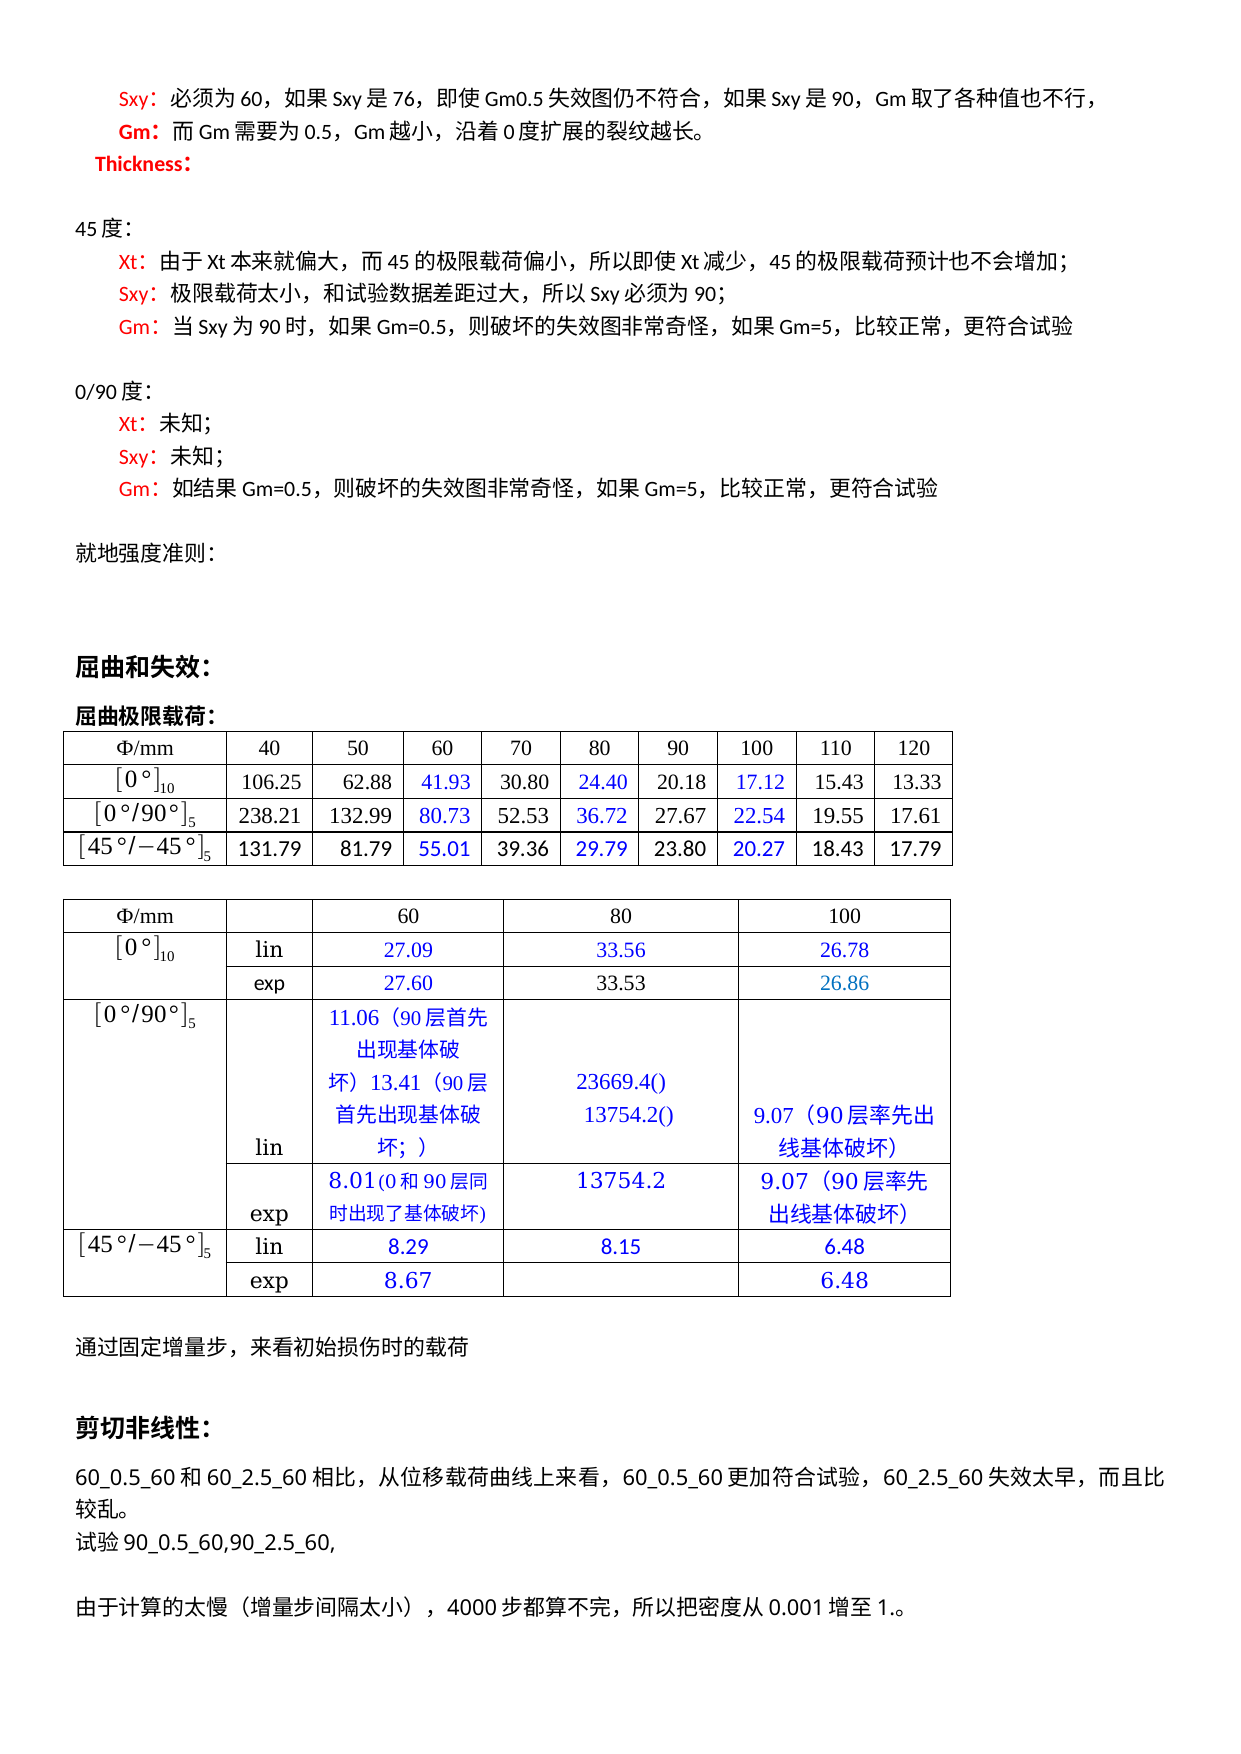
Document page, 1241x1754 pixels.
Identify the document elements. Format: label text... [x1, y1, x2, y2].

table_cell 62.88 [313, 765, 403, 798]
text 就地强度准则： [75, 536, 1165, 568]
table_cell [64, 833, 226, 865]
table_cell 27.60 [313, 967, 503, 999]
table_cell 19.55 [797, 799, 874, 831]
table_cell 55.01 [404, 833, 481, 865]
text Thickness： [75, 146, 1165, 178]
table_cell [64, 933, 226, 999]
table_cell 15.43 [797, 765, 874, 798]
table_cell lin [227, 933, 312, 966]
table_header 110 [797, 732, 874, 764]
text 60_0.5_60和60_2.5_60相比，从位移载荷曲线上来看，60_0.5_60更加符合试验，60_2.5_60失效太早，而且比较乱。 [75, 1459, 1165, 1524]
table_cell 30.80 [482, 765, 560, 798]
text 试验90_0.5_60,90_2.5_60, [75, 1524, 1165, 1557]
table_header 60 [313, 900, 503, 932]
table_cell [64, 799, 226, 831]
table_cell exp [227, 1263, 312, 1296]
table_cell 13.33 [875, 765, 952, 798]
table_cell exp [227, 967, 312, 999]
table_cell 33.53 [504, 967, 738, 999]
table_cell 33.56 [504, 933, 738, 966]
table_header 90 [639, 732, 717, 764]
table_cell 11.06（90层首先出现基体破坏）13.41（90层首先出现基体破坏；） [313, 1000, 503, 1163]
table_cell 238.21 [227, 799, 312, 831]
table_cell 131.79 [227, 833, 312, 865]
table_cell 80.73 [404, 799, 481, 831]
table_header 100 [718, 732, 796, 764]
table_cell 132.99 [313, 799, 403, 831]
table_cell 23669.4() 13754.2() [504, 1000, 738, 1163]
table_cell 6.48 [739, 1230, 950, 1262]
table_cell [64, 1230, 226, 1296]
table_cell 24.40 [561, 765, 638, 798]
text 通过固定增量步，来看初始损伤时的载荷 [75, 1329, 1165, 1362]
table_cell 9.07（90层率先出线基体破坏） [739, 1164, 950, 1229]
text Sxy：极限载荷太小，和试验数据差距过大，所以Sxy必须为90； [75, 276, 1165, 308]
table_cell 26.86 [739, 967, 950, 999]
text 由于计算的太慢（增量步间隔太小），4000步都算不完，所以把密度从0.001增至1.。 [75, 1589, 1165, 1622]
table_cell 18.43 [797, 833, 874, 865]
table_cell 52.53 [482, 799, 560, 831]
table_cell 41.93 [404, 765, 481, 798]
text 0/90度： [75, 373, 1165, 406]
text Gm：当Sxy为90时，如果Gm=0.5，则破坏的失效图非常奇怪，如果Gm=5，比较正常，更符合试验 [75, 308, 1165, 341]
table_cell 23.80 [639, 833, 717, 865]
text Gm：如结果Gm=0.5，则破坏的失效图非常奇怪，如果Gm=5，比较正常，更符合试验 [75, 471, 1165, 503]
table_cell 8.29 [313, 1230, 503, 1262]
table_cell 8.67 [313, 1263, 503, 1296]
table_cell 9.07（90层率先出线基体破坏） [739, 1000, 950, 1163]
table_cell exp [227, 1164, 312, 1229]
table_cell lin [227, 1230, 312, 1262]
text 剪切非线性： [75, 1394, 1165, 1459]
table_header [227, 900, 312, 932]
table_cell 106.25 [227, 765, 312, 798]
table_cell 20.18 [639, 765, 717, 798]
table_header Ф/mm [64, 900, 226, 932]
table_cell lin [227, 1000, 312, 1163]
text Sxy：未知； [75, 438, 1165, 471]
table_header 80 [504, 900, 738, 932]
table_cell 17.79 [875, 833, 952, 865]
table_cell [64, 765, 226, 798]
table_header Ф/mm [64, 732, 226, 764]
text Sxy：必须为60，如果Sxy是76，即使Gm0.5失效图仍不符合，如果Sxy是90，Gm取了各种值也不行， [75, 81, 1165, 113]
table_header 50 [313, 732, 403, 764]
text Xt：未知； [75, 406, 1165, 438]
table_cell 27.09 [313, 933, 503, 966]
table_header 60 [404, 732, 481, 764]
table_cell 36.72 [561, 799, 638, 831]
table_header 80 [561, 732, 638, 764]
table_header 70 [482, 732, 560, 764]
table_header 100 [739, 900, 950, 932]
text Xt：由于Xt本来就偏大，而45的极限载荷偏小，所以即使Xt减少，45的极限载荷预计也不会增加； [75, 243, 1165, 276]
text 45度： [75, 211, 1165, 243]
table_cell [504, 1263, 738, 1296]
table_header 120 [875, 732, 952, 764]
table_cell 20.27 [718, 833, 796, 865]
table_cell 29.79 [561, 833, 638, 865]
table_cell 13754.2 [504, 1164, 738, 1229]
table_cell [64, 1000, 226, 1229]
table_cell 17.12 [718, 765, 796, 798]
table_cell 17.61 [875, 799, 952, 831]
table_cell 8.01(0和90层同时出现了基体破坏) [313, 1164, 503, 1229]
table_cell 6.48 [739, 1263, 950, 1296]
table_cell 27.67 [639, 799, 717, 831]
table_cell 8.15 [504, 1230, 738, 1262]
table_cell 22.54 [718, 799, 796, 831]
text Gm：而Gm需要为0.5，Gm越小，沿着0度扩展的裂纹越长。 [75, 113, 1165, 146]
text 屈曲和失效： [75, 633, 1165, 698]
table_cell 81.79 [313, 833, 403, 865]
table_cell 39.36 [482, 833, 560, 865]
table_cell 26.78 [739, 933, 950, 966]
table_header 40 [227, 732, 312, 764]
text 屈曲极限载荷： [75, 698, 1165, 731]
